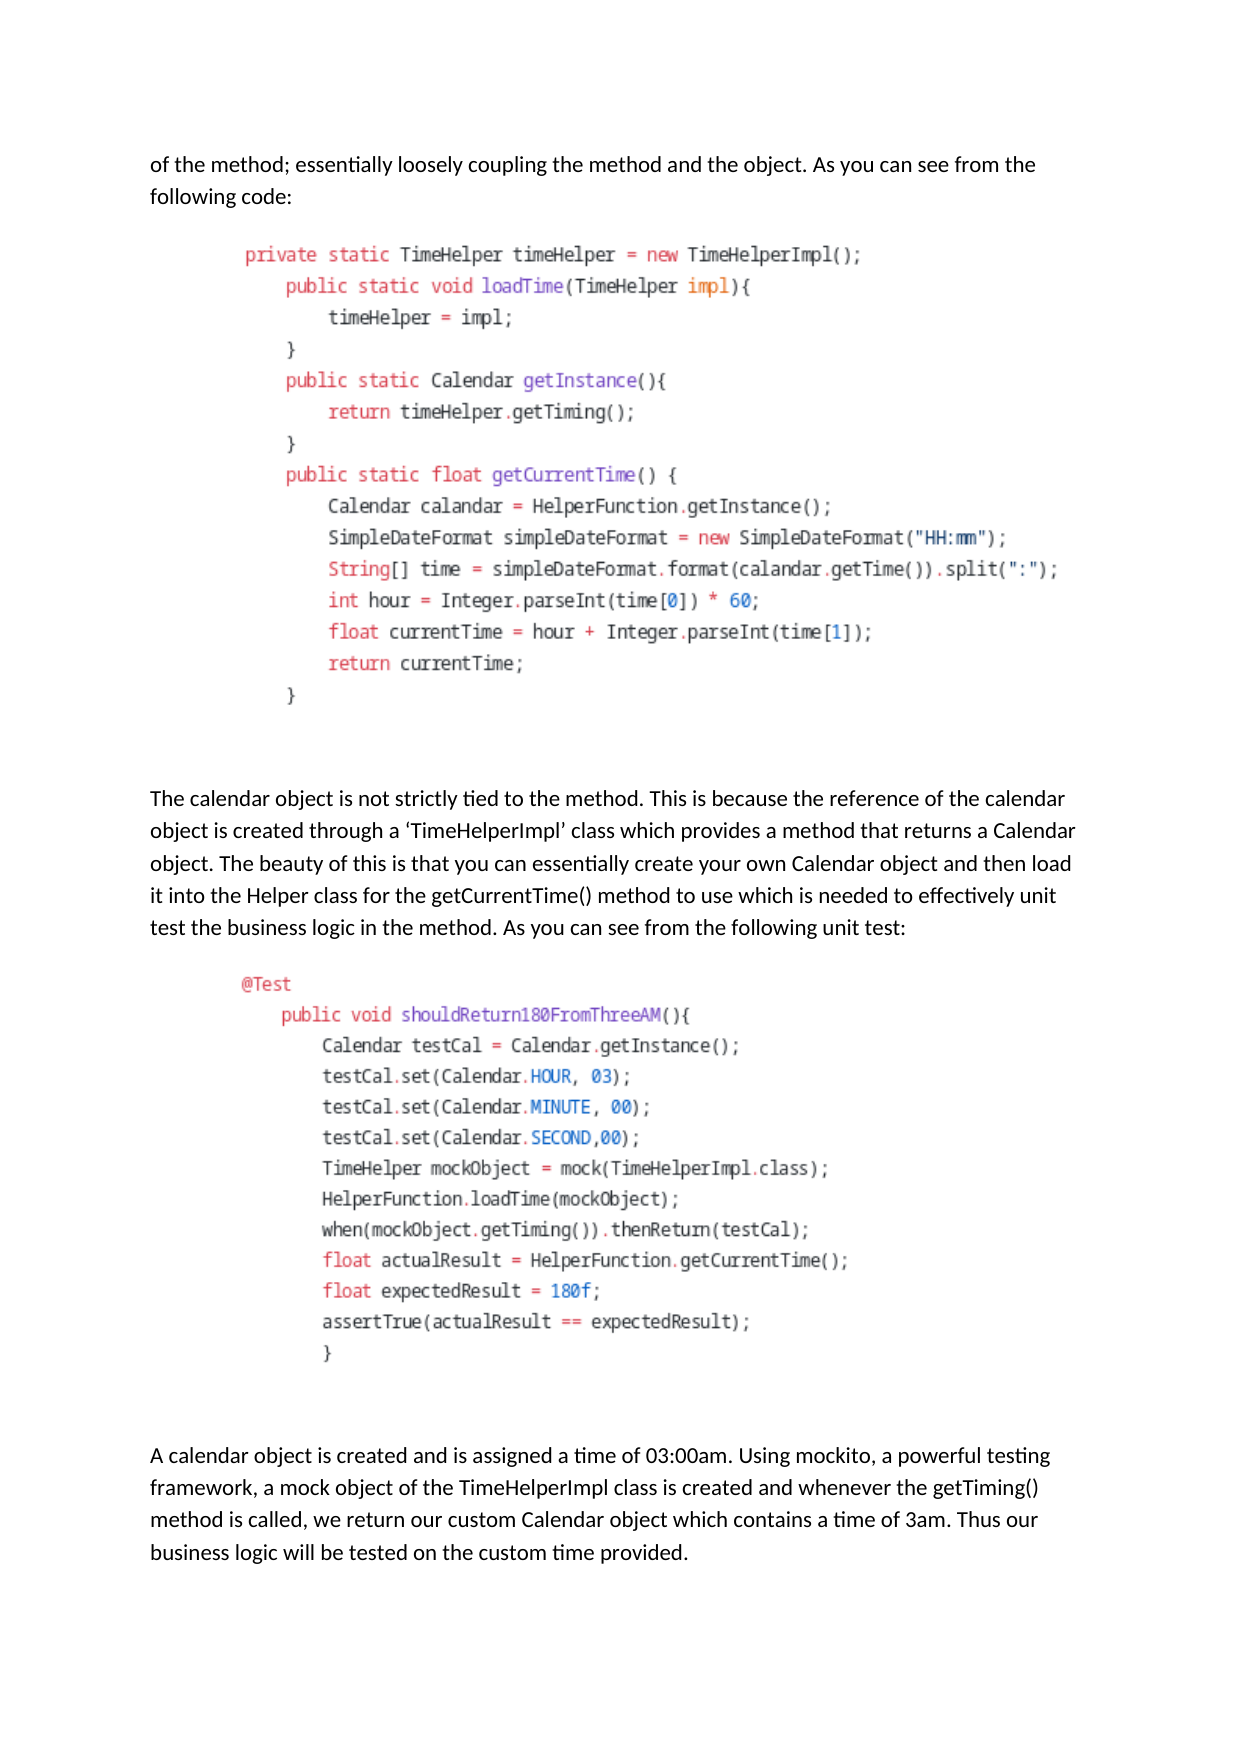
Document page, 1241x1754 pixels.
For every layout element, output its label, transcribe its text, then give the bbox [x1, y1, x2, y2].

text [150, 150, 1090, 210]
text The calendar object is not strictly tied to the method. This is because the reference of the calendar object is created through a ‘TimeHelperImpl’ class which provides a method that returns a Calendar object. The beauty of this is that you can essentially create your own Calendar object and then load it into the Helper class for the getCurrentTime() method to use which is needed to effectively unit test the business logic in the method. As you can see from the following unit test: [150, 784, 1090, 941]
text A calendar object is created and is assigned a time of 03:00am. Using mockito, a powerful testing framework, a mock object of the TimeHelperImpl class is created and whenever the getTiming() method is called, we return our custom Calendar object which contains a time of 3am. Thus our business logic will be tested on the custom time provided. [150, 1441, 1090, 1566]
